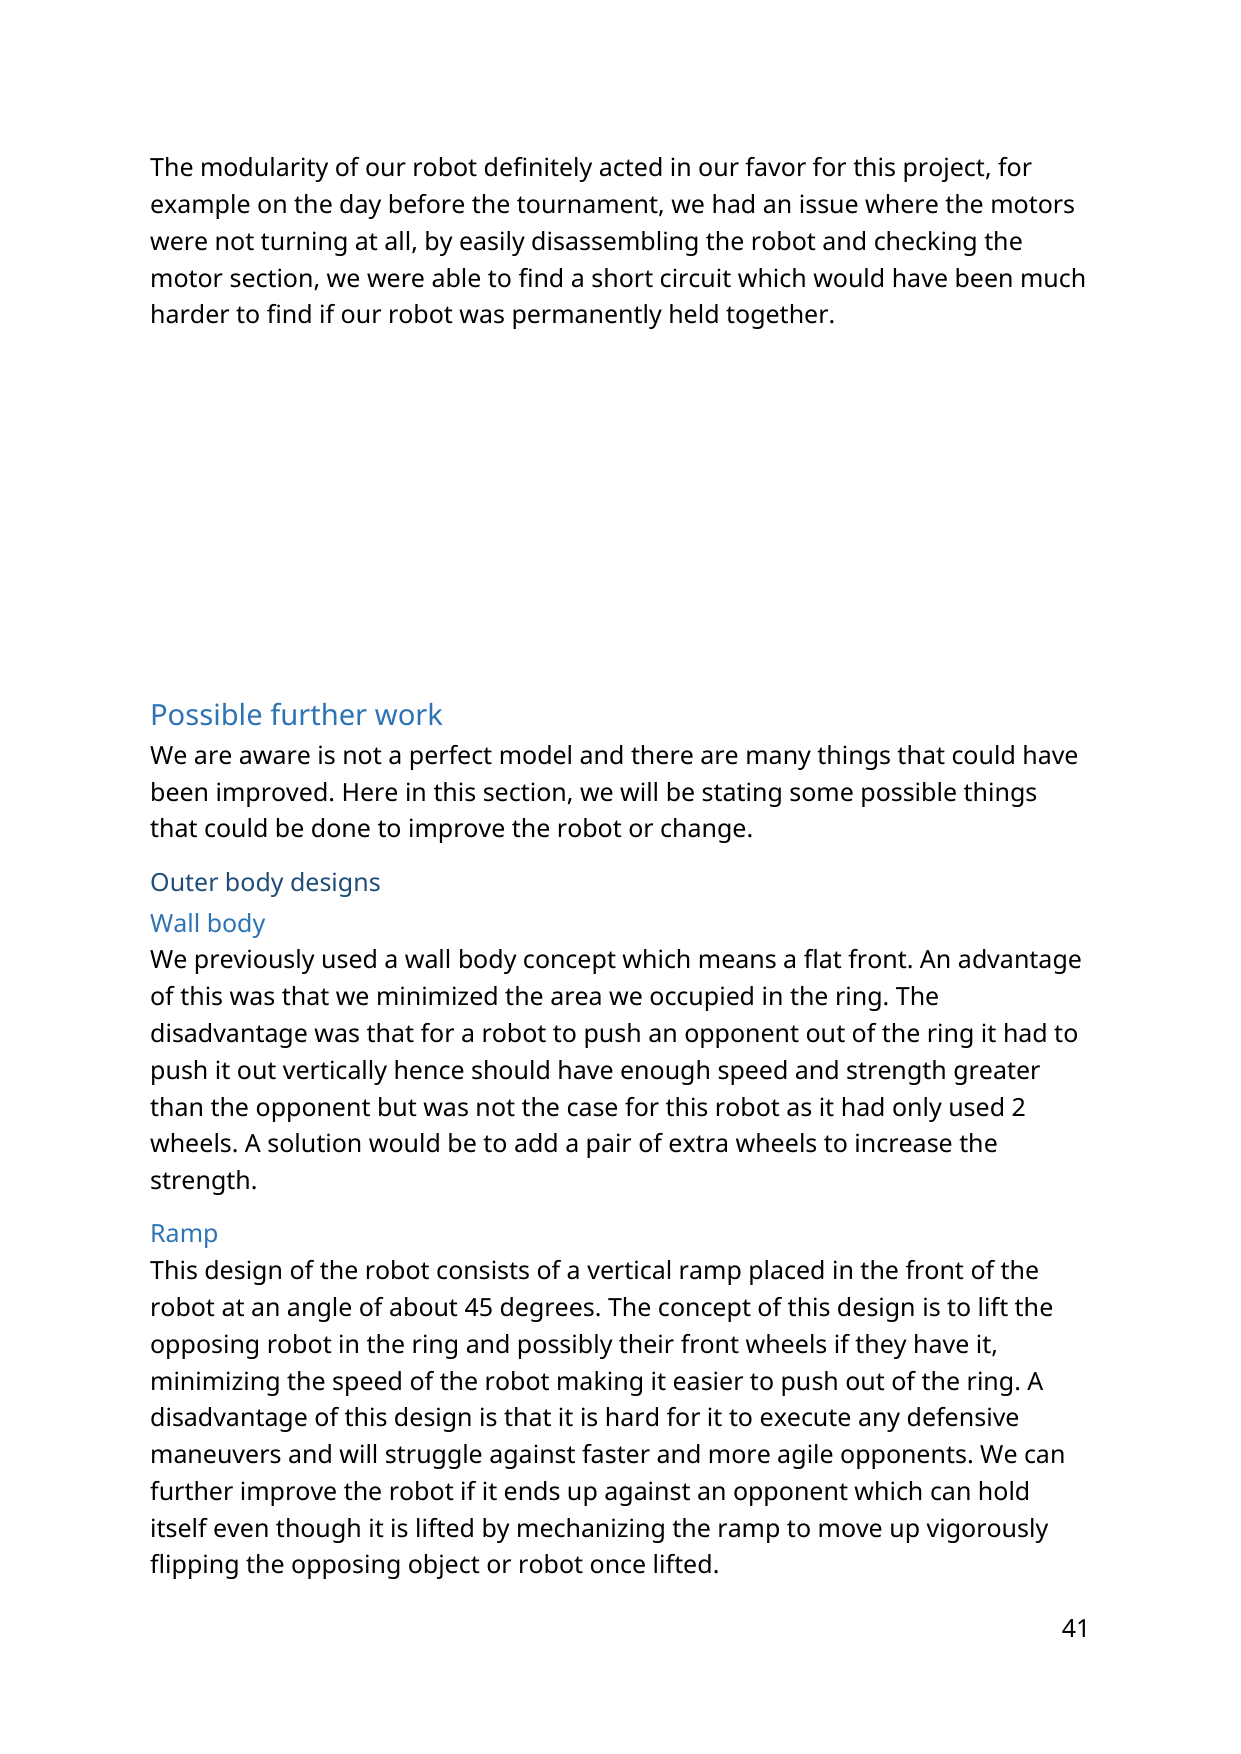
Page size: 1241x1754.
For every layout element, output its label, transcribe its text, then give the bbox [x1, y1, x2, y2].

text This design of the robot consists of a vertical ramp placed in the front of the robot at an angle of about 45 degrees. The concept of this design is to lift the opposing robot in the ring and possibly their front wheels if they have it, minimizing the speed of the robot making it easier to push out of the ring. A disadvantage of this design is that it is hard for it to execute any defensive maneuvers and will struggle against faster and more agile opponents. We can further improve the robot if it ends up against an opponent which can hold itself even though it is lifted by mechanizing the ramp to move up vigorously flipping the opposing object or robot once lifted. [150, 1253, 1090, 1581]
text We are aware is not a perfect model and there are many things that could have been improved. Here in this section, we will be stating some possible things that could be done to improve the robot or change. [150, 737, 1090, 845]
text We previously used a wall body concept which means a flat front. An advantage of this was that we minimized the area we occupied in the ring. The disadvantage was that for a robot to push an opponent out of the ring it had to push it out vertically hence should have enough speed and strength greater than the opponent but was not the case for this robot as it had only used 2 wheels. A solution would be to add a pair of extra wheels to increase the strength. [150, 942, 1090, 1197]
subtitle Outer body designs [150, 864, 1090, 898]
text The modularity of our robot definitely acted in our favor for this project, for example on the day before the tournament, we had an issue where the motors were not turning at all, by easily disassembling the robot and checking the motor section, we were able to find a short circuit which would have been much harder to find if our robot was permanently held together. [150, 150, 1090, 331]
subtitle Wall body [150, 905, 1090, 939]
subtitle Possible further work [150, 694, 1090, 734]
subtitle Ramp [150, 1216, 1090, 1250]
